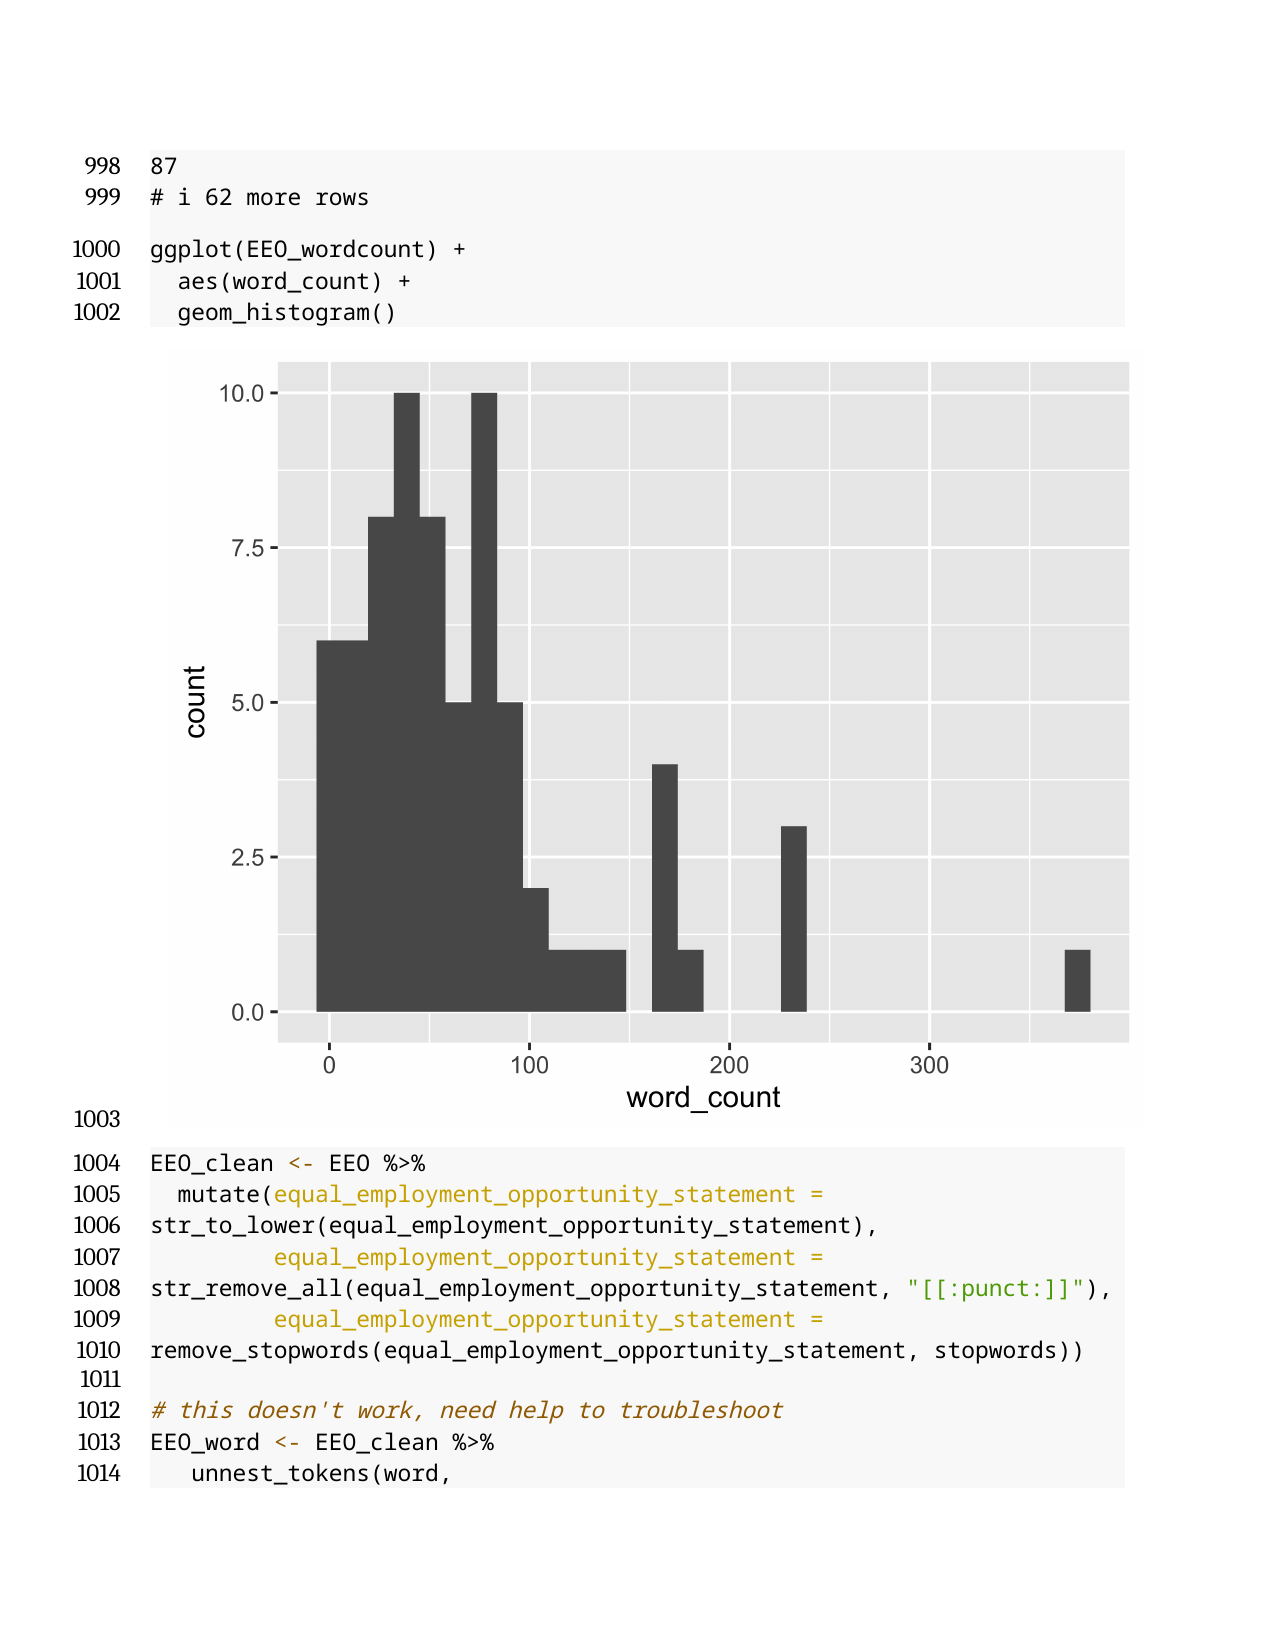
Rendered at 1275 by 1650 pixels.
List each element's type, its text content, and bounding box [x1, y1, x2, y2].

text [150, 1147, 1125, 1488]
text ggplot(EEO_wordcount) + aes(word_count) + geom_histogram() [150, 233, 1125, 327]
picture [168, 347, 1144, 1128]
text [150, 150, 1125, 212]
